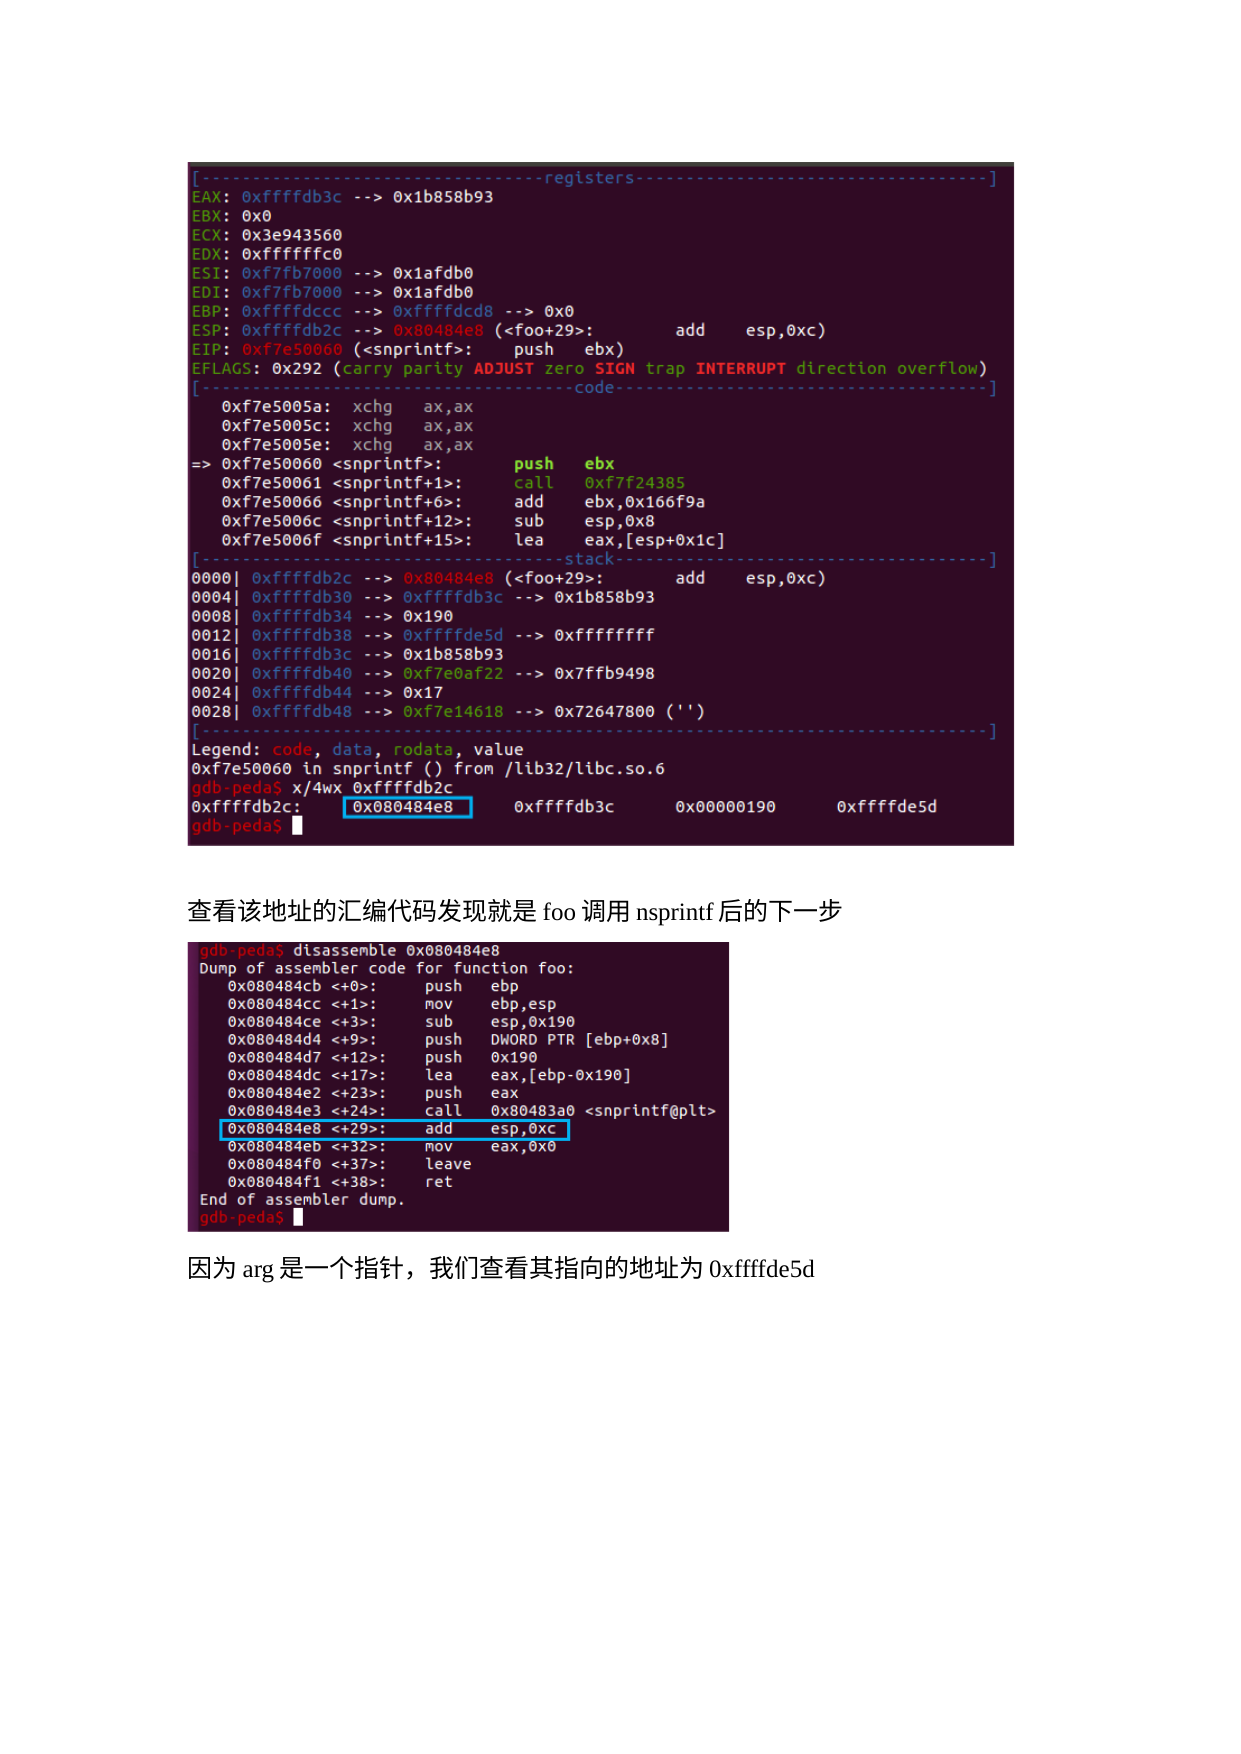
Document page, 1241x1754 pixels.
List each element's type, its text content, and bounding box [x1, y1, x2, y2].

picture [187, 162, 1015, 846]
text 因为arg是一个指针，我们查看其指向的地址为0xffffde5d [187, 1234, 1053, 1299]
picture [187, 942, 730, 1232]
text 查看该地址的汇编代码发现就是foo调用nsprintf后的下一步 [187, 877, 1053, 942]
